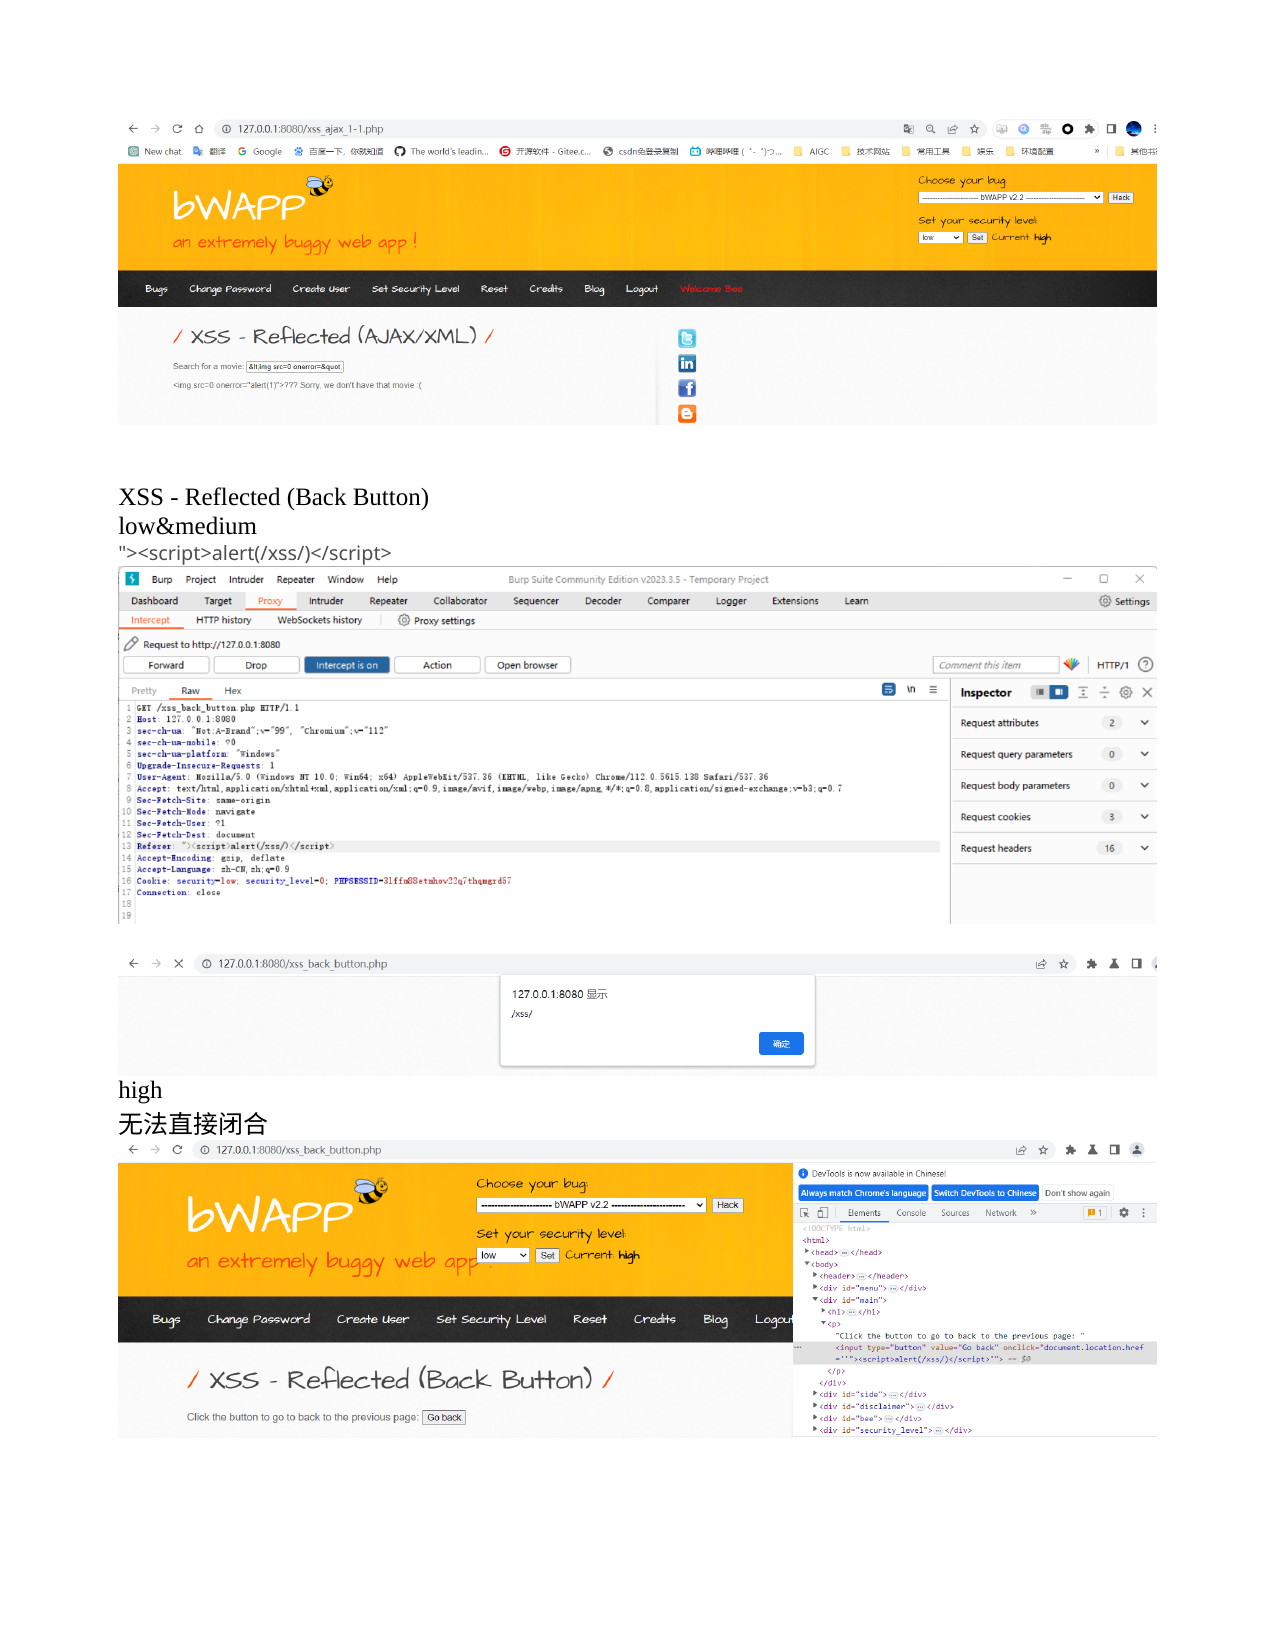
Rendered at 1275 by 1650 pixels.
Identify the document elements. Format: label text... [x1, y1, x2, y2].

picture [118, 118, 1157, 425]
picture [118, 1140, 1157, 1438]
text low&medium [118, 511, 1157, 539]
picture [118, 566, 1157, 924]
picture [118, 952, 1157, 1076]
text high [118, 1076, 1157, 1104]
text "><script>alert(/xss/)</script> [118, 539, 1157, 566]
text XSS - Reflected (Back Button) [118, 482, 1157, 511]
text 无法直接闭合 [118, 1104, 1157, 1140]
